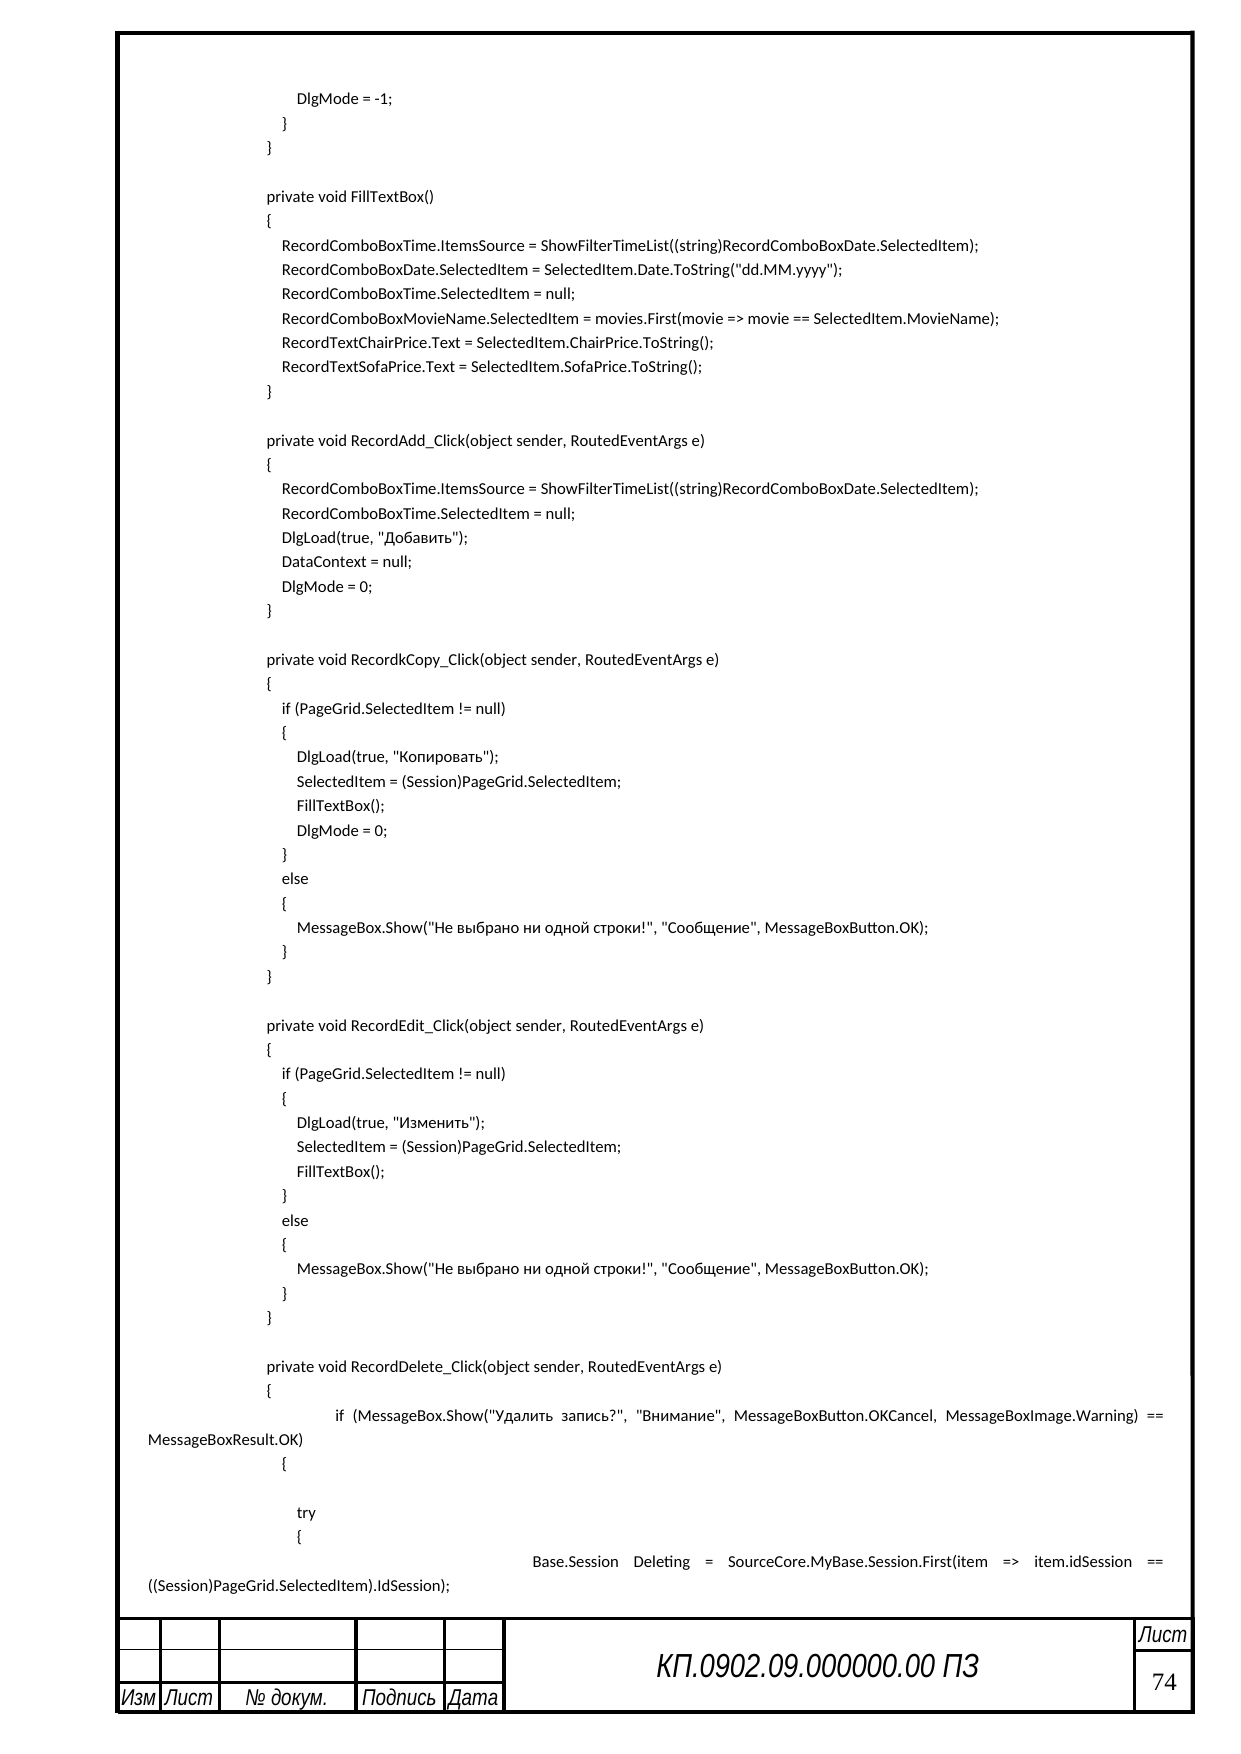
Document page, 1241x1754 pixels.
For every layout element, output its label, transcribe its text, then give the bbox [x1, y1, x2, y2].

text if (PageGrid.SelectedItem != null) [148, 698, 1164, 718]
text DlgLoad(true, "Добавить"); [148, 527, 1164, 548]
text Base.Session Deleting = SourceCore.MyBase.Session.First(item => item.idSession == ((Session)PageGrid.SelectedItem).IdSession); [148, 1551, 1164, 1596]
text DlgLoad(true, "Изменить"); [148, 1112, 1164, 1133]
text { [148, 722, 1164, 743]
text } [148, 942, 1164, 962]
text RecordComboBoxMovieName.SelectedItem = movies.First(movie => movie == SelectedItem.MovieName); [148, 308, 1164, 328]
text if (PageGrid.SelectedItem != null) [148, 1064, 1164, 1084]
text MessageBox.Show("Не выбрано ни одной строки!", "Сообщение", MessageBoxButton.OK); [148, 1259, 1164, 1279]
text DlgMode = 0; [148, 576, 1164, 596]
text private void RecordDelete_Click(object sender, RoutedEventArgs e) [148, 1356, 1164, 1376]
text private void RecordEdit_Click(object sender, RoutedEventArgs e) [148, 1015, 1164, 1035]
text else [148, 1210, 1164, 1230]
text { [148, 893, 1164, 913]
text try [148, 1502, 1164, 1523]
text } [148, 601, 1164, 621]
text FillTextBox(); [148, 796, 1164, 816]
text FillTextBox(); [148, 1161, 1164, 1181]
text RecordComboBoxDate.SelectedItem = SelectedItem.Date.ToString("dd.MM.yyyy"); [148, 259, 1164, 279]
text DlgMode = 0; [148, 820, 1164, 840]
text DlgLoad(true, "Копировать"); [148, 747, 1164, 767]
text RecordTextSofaPrice.Text = SelectedItem.SofaPrice.ToString(); [148, 357, 1164, 377]
text DlgMode = -1; [148, 89, 1164, 109]
text if (MessageBox.Show("Удалить запись?", "Внимание", MessageBoxButton.OKCancel, MessageBoxImage.Warning) == MessageBoxResult.OK) [148, 1405, 1164, 1449]
text private void FillTextBox() [148, 186, 1164, 206]
text } [148, 137, 1164, 158]
text SelectedItem = (Session)PageGrid.SelectedItem; [148, 771, 1164, 791]
text RecordComboBoxTime.SelectedItem = null; [148, 503, 1164, 523]
text { [148, 1088, 1164, 1108]
text } [148, 1186, 1164, 1206]
text } [148, 381, 1164, 401]
text private void RecordAdd_Click(object sender, RoutedEventArgs e) [148, 430, 1164, 450]
text MessageBox.Show("Не выбрано ни одной строки!", "Сообщение", MessageBoxButton.OK); [148, 917, 1164, 938]
text } [148, 1283, 1164, 1303]
text { [148, 211, 1164, 231]
text private void RecordkCopy_Click(object sender, RoutedEventArgs e) [148, 649, 1164, 669]
text { [148, 1039, 1164, 1059]
text { [148, 1454, 1164, 1474]
text { [148, 1527, 1164, 1547]
text DataContext = null; [148, 552, 1164, 572]
text else [148, 869, 1164, 889]
text SelectedItem = (Session)PageGrid.SelectedItem; [148, 1137, 1164, 1157]
text RecordComboBoxTime.SelectedItem = null; [148, 284, 1164, 304]
text RecordTextChairPrice.Text = SelectedItem.ChairPrice.ToString(); [148, 332, 1164, 353]
text { [148, 1234, 1164, 1254]
text } [148, 113, 1164, 133]
text RecordComboBoxTime.ItemsSource = ShowFilterTimeList((string)RecordComboBoxDate.SelectedItem); [148, 235, 1164, 255]
text { [148, 454, 1164, 474]
text RecordComboBoxTime.ItemsSource = ShowFilterTimeList((string)RecordComboBoxDate.SelectedItem); [148, 479, 1164, 499]
text } [148, 1307, 1164, 1328]
text } [148, 844, 1164, 864]
text { [148, 674, 1164, 694]
text } [148, 966, 1164, 986]
text { [148, 1381, 1164, 1401]
